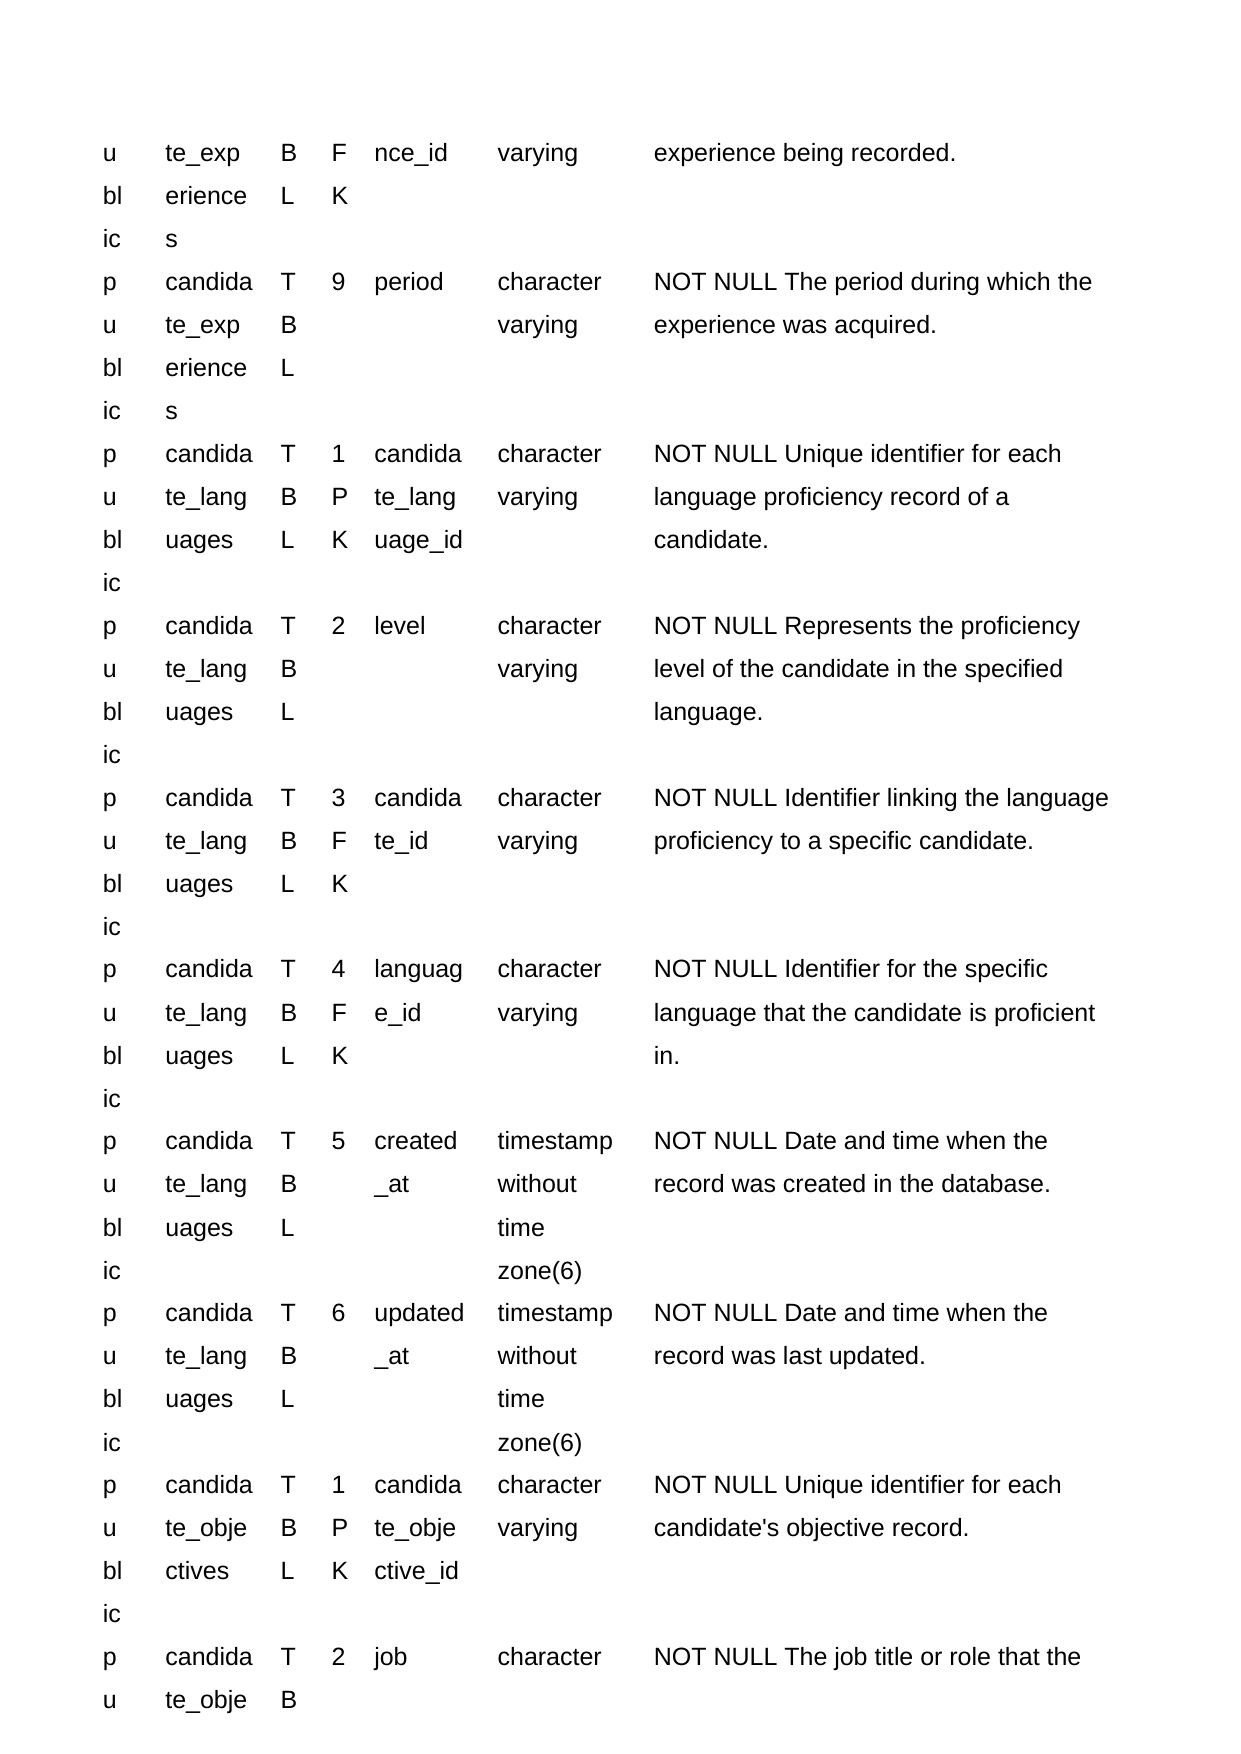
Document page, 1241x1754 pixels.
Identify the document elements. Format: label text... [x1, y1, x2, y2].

table_cell 5 [300, 1126, 360, 1297]
table_cell public [89, 954, 138, 1126]
table_cell public [89, 1469, 138, 1641]
table_cell NOT NULL Date and time when the record was last updated. [638, 1298, 1137, 1469]
table_cell NOT NULL The period during which the experience was acquired. [638, 266, 1137, 438]
table_cell NOT NULL Unique identifier for each candidate's objective record. [638, 1469, 1137, 1641]
table_cell public [89, 782, 138, 954]
table_cell character varying [479, 954, 638, 1126]
table_cell TBL [265, 138, 300, 266]
table_cell TBL [265, 438, 300, 610]
table_cell candidate_languages [138, 954, 265, 1126]
table_cell public [89, 438, 138, 610]
table_cell 2 [300, 1641, 360, 1714]
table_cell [138, 138, 265, 266]
table_cell job [360, 1641, 479, 1714]
table_cell character varying [479, 438, 638, 610]
table_cell candidate_objective_id [360, 1469, 479, 1641]
table_cell level [360, 610, 479, 782]
table_cell candidate_languages [138, 782, 265, 954]
table_cell updated_at [360, 1298, 479, 1469]
table_cell language_id [360, 954, 479, 1126]
table_cell character varying [479, 266, 638, 438]
table_cell TBL [265, 1298, 300, 1469]
table_cell candidate_languages [138, 1298, 265, 1469]
table_cell public [89, 1298, 138, 1469]
table_cell character varying [479, 782, 638, 954]
table_cell candidate_languages [138, 438, 265, 610]
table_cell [638, 1641, 1137, 1714]
table_cell candidate_languages [138, 610, 265, 782]
table_cell NOT NULL Unique identifier for each language proficiency record of a candidate. [638, 438, 1137, 610]
table_cell candidate_languages [138, 1126, 265, 1297]
table_cell period [360, 266, 479, 438]
table_cell 1 PK [300, 438, 360, 610]
table_cell NOT NULL Identifier linking the language proficiency to a specific candidate. [638, 782, 1137, 954]
table_cell experience_id [360, 138, 479, 266]
table_cell NOT NULL Date and time when the record was created in the database. [638, 1126, 1137, 1297]
table_cell NOT NULL Represents the proficiency level of the candidate in the specified language. [638, 610, 1137, 782]
table_cell TBL [265, 266, 300, 438]
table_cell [638, 138, 1137, 266]
table_cell created_at [360, 1126, 479, 1297]
table_cell TBL [265, 954, 300, 1126]
table_cell public [89, 266, 138, 438]
table_cell public [89, 610, 138, 782]
table_cell TBL [265, 1469, 300, 1641]
table_cell 3 FK [300, 782, 360, 954]
table_cell TBL [265, 782, 300, 954]
table_cell TBL [265, 1641, 300, 1714]
table_cell TBL [265, 1126, 300, 1297]
table_cell timestamp without time zone(6) [479, 1298, 638, 1469]
table_cell 6 [300, 1298, 360, 1469]
table_cell 9 [300, 266, 360, 438]
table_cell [138, 1469, 265, 1641]
table_cell timestamp without time zone(6) [479, 1126, 638, 1297]
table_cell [138, 1641, 265, 1714]
table_cell candidate_language_id [360, 438, 479, 610]
table_cell 8 FK [300, 138, 360, 266]
table_cell public [89, 1126, 138, 1297]
table_cell public [89, 138, 138, 266]
table_cell character varying [479, 1469, 638, 1641]
table_cell TBL [265, 610, 300, 782]
table_cell NOT NULL Identifier for the specific language that the candidate is proficient in. [638, 954, 1137, 1126]
table_cell candidate_id [360, 782, 479, 954]
table_cell 2 [300, 610, 360, 782]
table_cell character varying [479, 1641, 638, 1714]
table_cell character varying [479, 138, 638, 266]
table_cell public [89, 1641, 138, 1714]
table_cell character varying [479, 610, 638, 782]
table_cell 1 PK [300, 1469, 360, 1641]
table_cell 4 FK [300, 954, 360, 1126]
table_cell candidate_experiences [138, 266, 265, 438]
